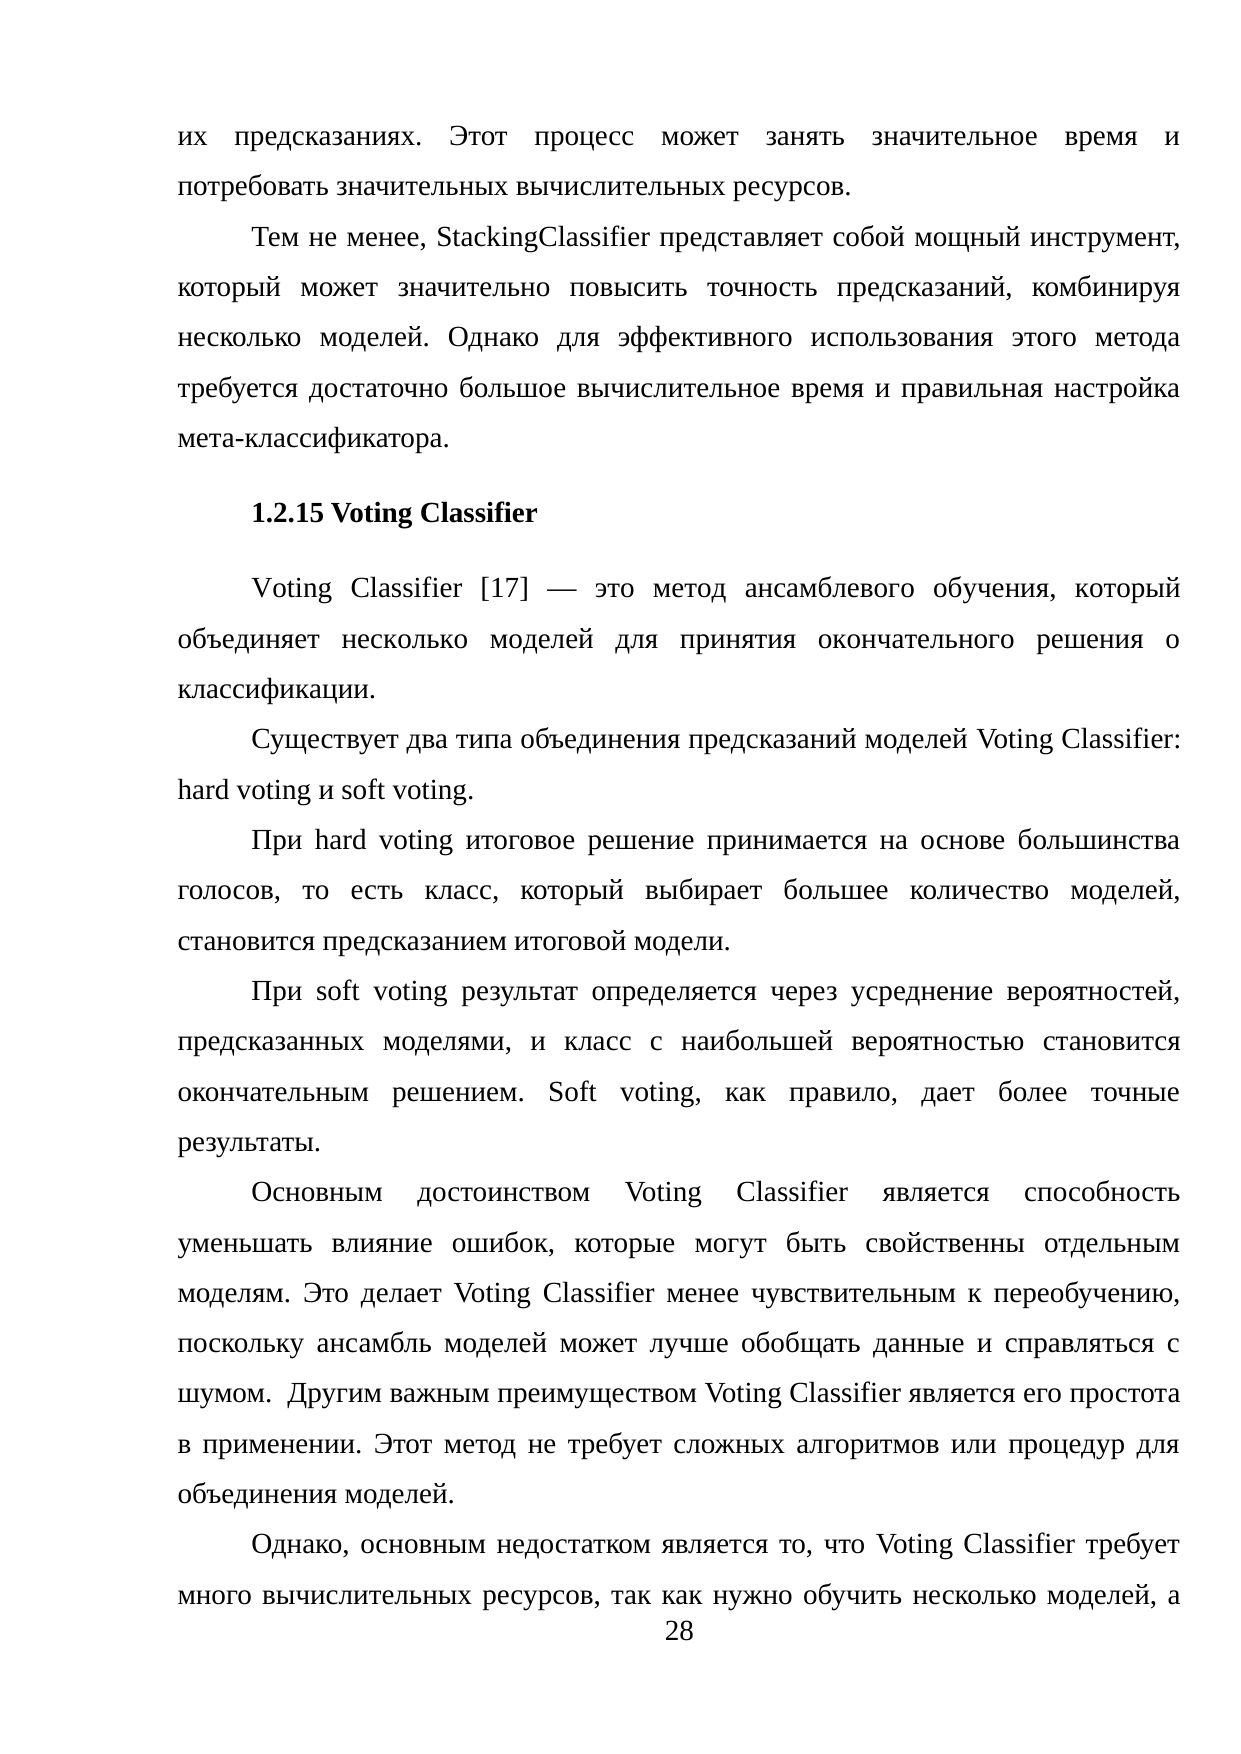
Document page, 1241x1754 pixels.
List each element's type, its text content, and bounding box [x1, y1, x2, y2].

text Тем не менее, StackingClassifier представляет собой мощный инструмент, который может значительно повысить точность предсказаний, комбинируя несколько моделей. Однако для эффективного использования этого метода требуется достаточно большое вычислительное время и правильная настройка мета-классификатора. [177, 219, 1181, 453]
text Существует два типа объединения предсказаний моделей Voting Classifier: hard voting и soft voting. [177, 722, 1181, 805]
text При hard voting итоговое решение принимается на основе большинства голосов, то есть класс, который выбирает большее количество моделей, становится предсказанием итоговой модели. [177, 822, 1181, 956]
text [177, 1527, 1181, 1610]
text Основным достоинством Voting Classifier является способность уменьшать влияние ошибок, которые могут быть свойственны отдельным моделям. Это делает Voting Classifier менее чувствительным к переобучению, поскольку ансамбль моделей может лучше обобщать данные и справляться с шумом. Другим важным преимуществом Voting Classifier является его простота в применении. Этот метод не требует сложных алгоритмов или процедур для объединения моделей. [177, 1174, 1181, 1510]
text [177, 118, 1181, 202]
subtitle 1.2.15 Voting Classifier [177, 495, 1181, 529]
text Voting Classifier [17] — это метод ансамблевого обучения, который объединяет несколько моделей для принятия окончательного решения о классификации. [177, 571, 1181, 705]
text При soft voting результат определяется через усреднение вероятностей, предсказанных моделями, и класс с наибольшей вероятностью становится окончательным решением. Soft voting, как правило, дает более точные результаты. [177, 973, 1181, 1158]
